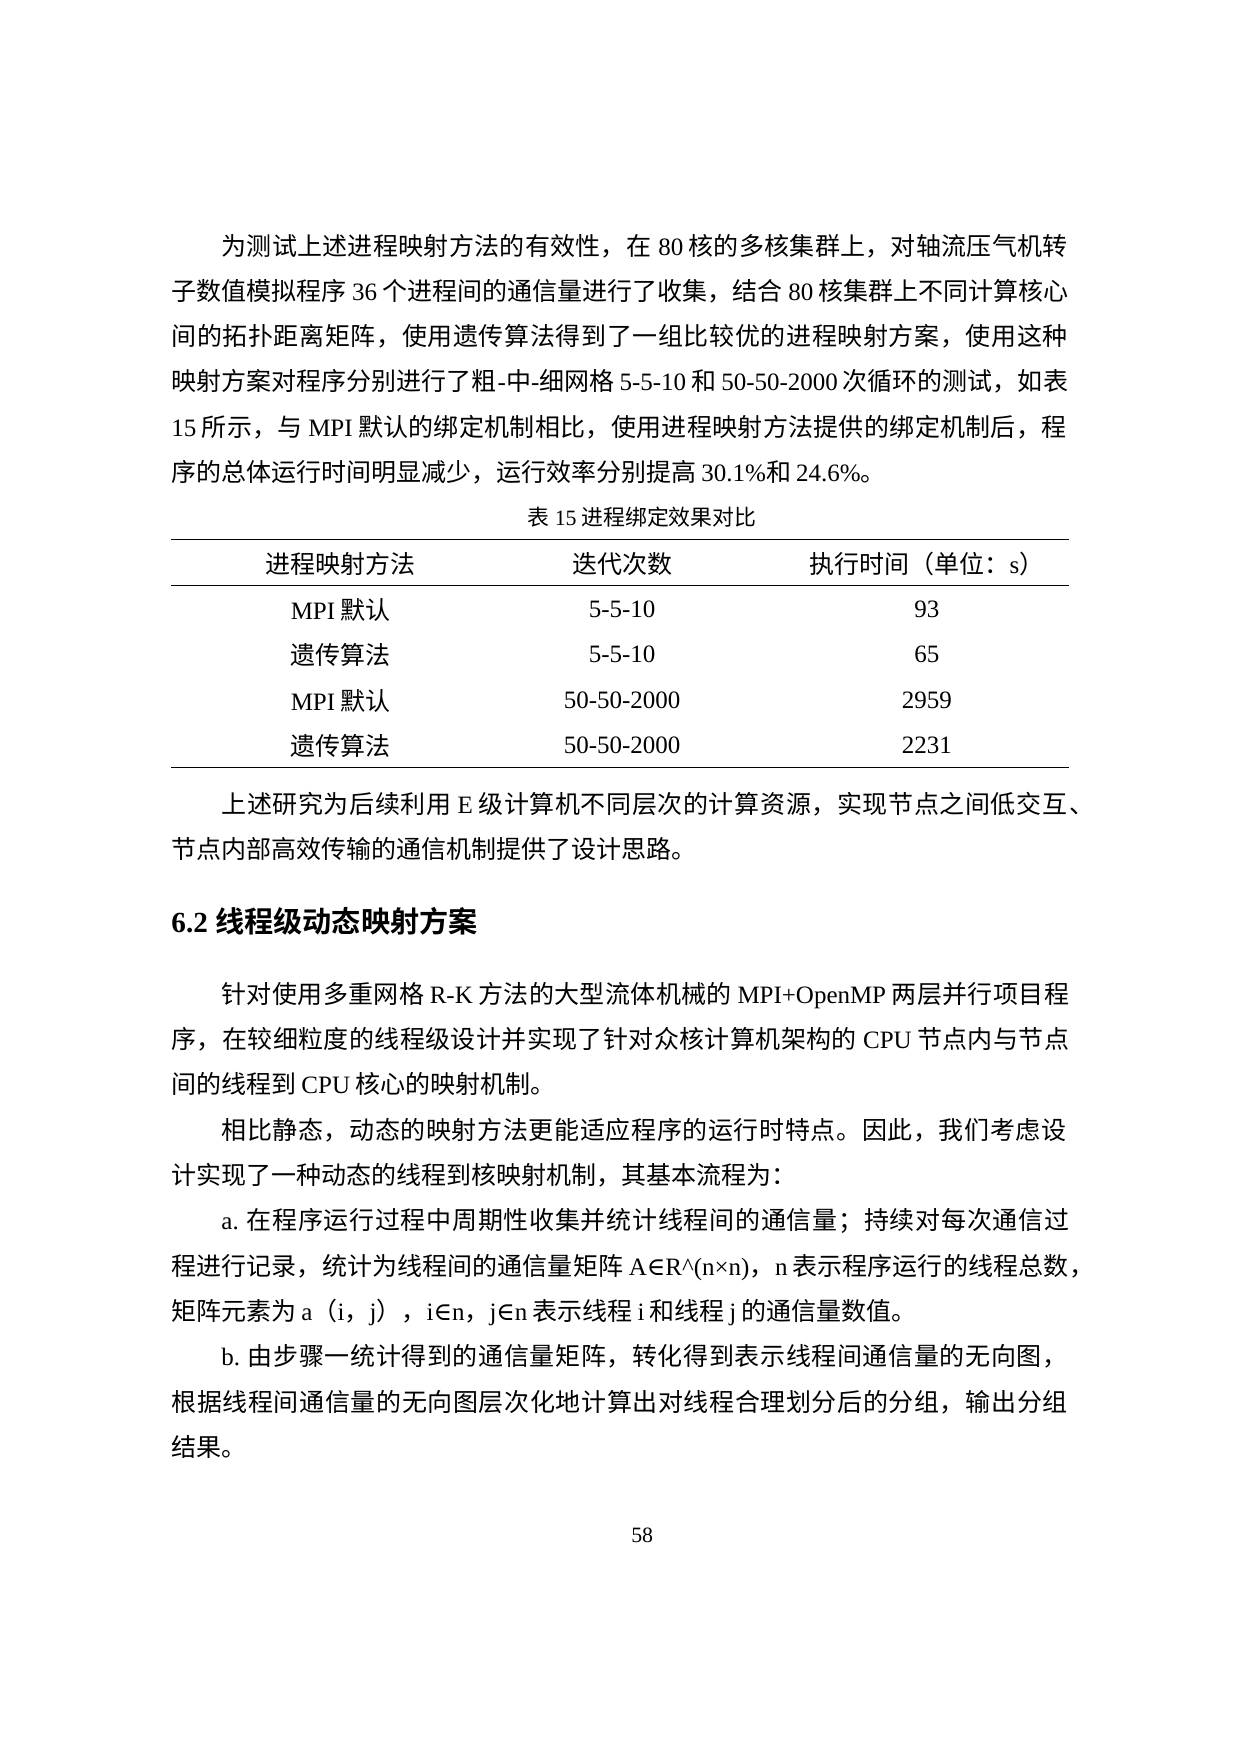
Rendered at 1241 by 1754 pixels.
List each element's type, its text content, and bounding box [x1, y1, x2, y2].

table_cell 50-50-2000 50-50-2000 [460, 677, 734, 767]
text 相比静态，动态的映射方法更能适应程序的运行时特点。因此，我们考虑设计实现了一种动态的线程到核映射机制，其基本流程为： [171, 1106, 1069, 1196]
text 为测试上述进程映射方法的有效性，在80核的多核集群上，对轴流压气机转子数值模拟程序36个进程间的通信量进行了收集，结合80核集群上不同计算核心间的拓扑距离矩阵，使用遗传算法得到了一组比较优的进程映射方案，使用这种映射方案对程序分别进行了粗-中-细网格5-5-10和50-50-2000次循环的测试，如表 15所示，与MPI默认的绑定机制相比，使用进程映射方法提供的绑定机制后，程序的总体运行时间明显减少，运行效率分别提高30.1%和24.6%。 [171, 221, 1069, 493]
table_cell 5-5-10 [460, 631, 734, 677]
text b. 由步骤一统计得到的通信量矩阵，转化得到表示线程间通信量的无向图，根据线程间通信量的无向图层次化地计算出对线程合理划分后的分组，输出分组结果。 [171, 1332, 1069, 1468]
table_header 执行时间（单位：s） [734, 540, 1069, 585]
text 上述研究为后续利用E级计算机不同层次的计算资源，实现节点之间低交互、节点内部高效传输的通信机制提供了设计思路。 [171, 779, 1069, 870]
table_cell 93 [734, 586, 1069, 631]
table_cell 遗传算法 [171, 631, 459, 677]
text 针对使用多重网格R-K方法的大型流体机械的MPI+OpenMP两层并行项目程序，在较细粒度的线程级设计并实现了针对众核计算机架构的CPU节点内与节点间的线程到CPU核心的映射机制。 [171, 970, 1069, 1106]
text a. 在程序运行过程中周期性收集并统计线程间的通信量；持续对每次通信过程进行记录，统计为线程间的通信量矩阵A∈R^(n×n)，n表示程序运行的线程总数，矩阵元素为a（i，j），i∈n，j∈n表示线程i和线程j的通信量数值。 [171, 1196, 1069, 1332]
subtitle 6.2 线程级动态映射方案 [171, 897, 1069, 943]
table_cell 5-5-10 [460, 586, 734, 631]
table_header 迭代次数 [460, 540, 734, 585]
table_cell 2959 2231 [734, 677, 1069, 767]
text 表 15 进程绑定效果对比 [171, 493, 1069, 539]
table_cell MPI默认 遗传算法 [171, 677, 459, 767]
table_header 进程映射方法 [171, 540, 459, 585]
table_cell 65 [734, 631, 1069, 677]
table_cell MPI默认 [171, 586, 459, 631]
